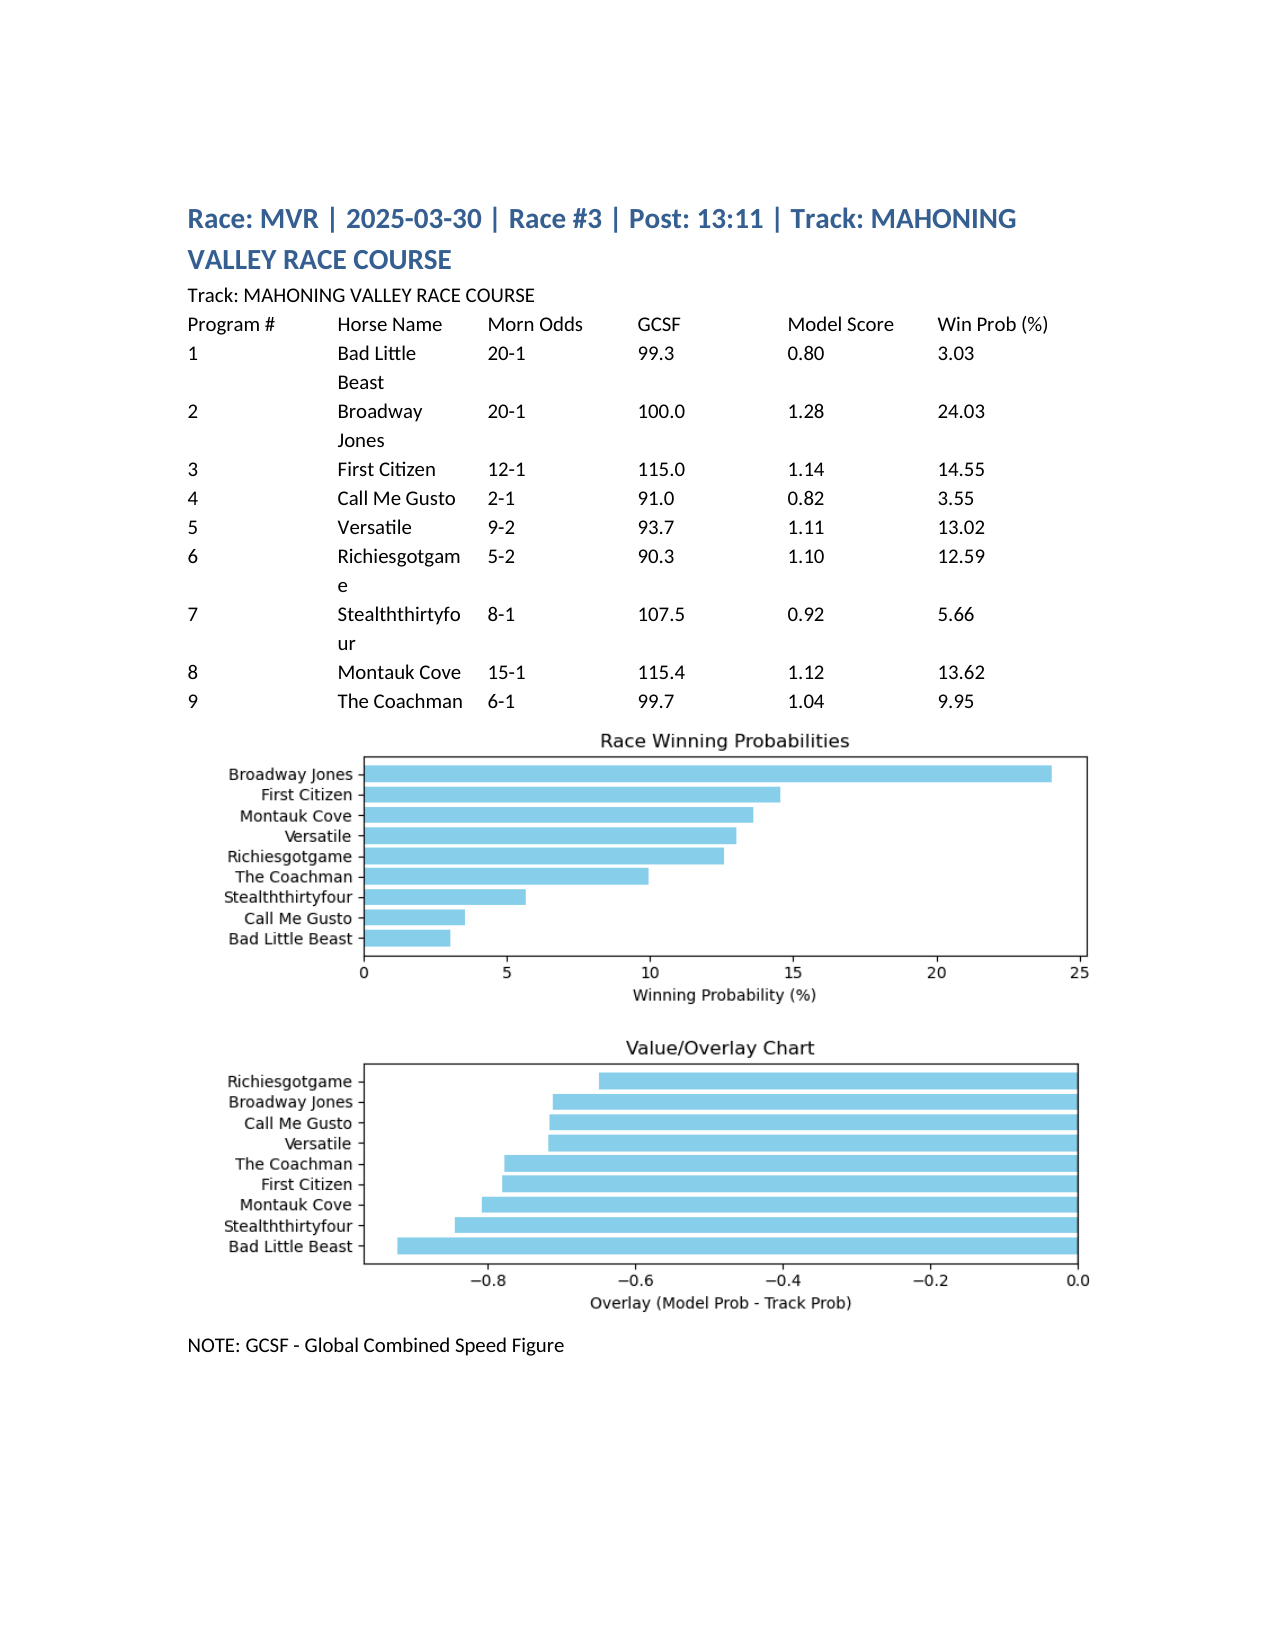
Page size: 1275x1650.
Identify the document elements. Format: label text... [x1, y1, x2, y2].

table_cell 12-1 [476, 456, 626, 485]
table_header Horse Name [326, 311, 476, 340]
table_cell 99.3 [626, 340, 776, 398]
table_cell 14.55 [926, 456, 1076, 485]
table_cell 2-1 [476, 485, 626, 514]
table_cell 1 [176, 340, 326, 398]
text NOTE: GCSF - Global Combined Speed Figure [187, 1332, 1087, 1358]
table_cell 20-1 [476, 398, 626, 456]
table_cell 1.11 [776, 514, 926, 543]
table_cell 5-2 [476, 543, 626, 601]
table_cell Versatile [326, 514, 476, 543]
table_cell 115.0 [626, 456, 776, 485]
text Track: MAHONING VALLEY RACE COURSE [187, 282, 1087, 307]
table_cell 3.03 [926, 340, 1076, 398]
picture [206, 717, 1107, 1021]
table_cell Richiesgotgame [326, 543, 476, 601]
table_cell 100.0 [626, 398, 776, 456]
table_header Win Prob (%) [926, 311, 1076, 340]
table_cell 9-2 [476, 514, 626, 543]
table_header GCSF [626, 311, 776, 340]
table_cell 1.10 [776, 543, 926, 601]
table_cell 6 [176, 543, 326, 601]
table_cell 3.55 [926, 485, 1076, 514]
table_cell 5 [176, 514, 326, 543]
table_cell 3 [176, 456, 326, 485]
table_cell First Citizen [326, 456, 476, 485]
table_cell 0.82 [776, 485, 926, 514]
picture [206, 1024, 1107, 1329]
table_cell 90.3 [626, 543, 776, 601]
table_header Model Score [776, 311, 926, 340]
table_cell Call Me Gusto [326, 485, 476, 514]
table_cell 1.14 [776, 456, 926, 485]
table_cell 24.03 [926, 398, 1076, 456]
table_cell 20-1 [476, 340, 626, 398]
table_cell 1.28 [776, 398, 926, 456]
table_cell Bad Little Beast [326, 340, 476, 398]
table_header Morn Odds [476, 311, 626, 340]
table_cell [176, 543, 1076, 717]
table_cell 4 [176, 485, 326, 514]
table_cell 93.7 [626, 514, 776, 543]
table_cell 13.02 [926, 514, 1076, 543]
table_cell Broadway Jones [326, 398, 476, 456]
table_header Program # [176, 311, 326, 340]
subtitle Race: MVR | 2025-03-30 | Race #3 | Post: 13:11 | Track: MAHONING VALLEY RACE COURSE [187, 200, 1087, 277]
table_cell 91.0 [626, 485, 776, 514]
table_cell 2 [176, 398, 326, 456]
table_cell 0.80 [776, 340, 926, 398]
